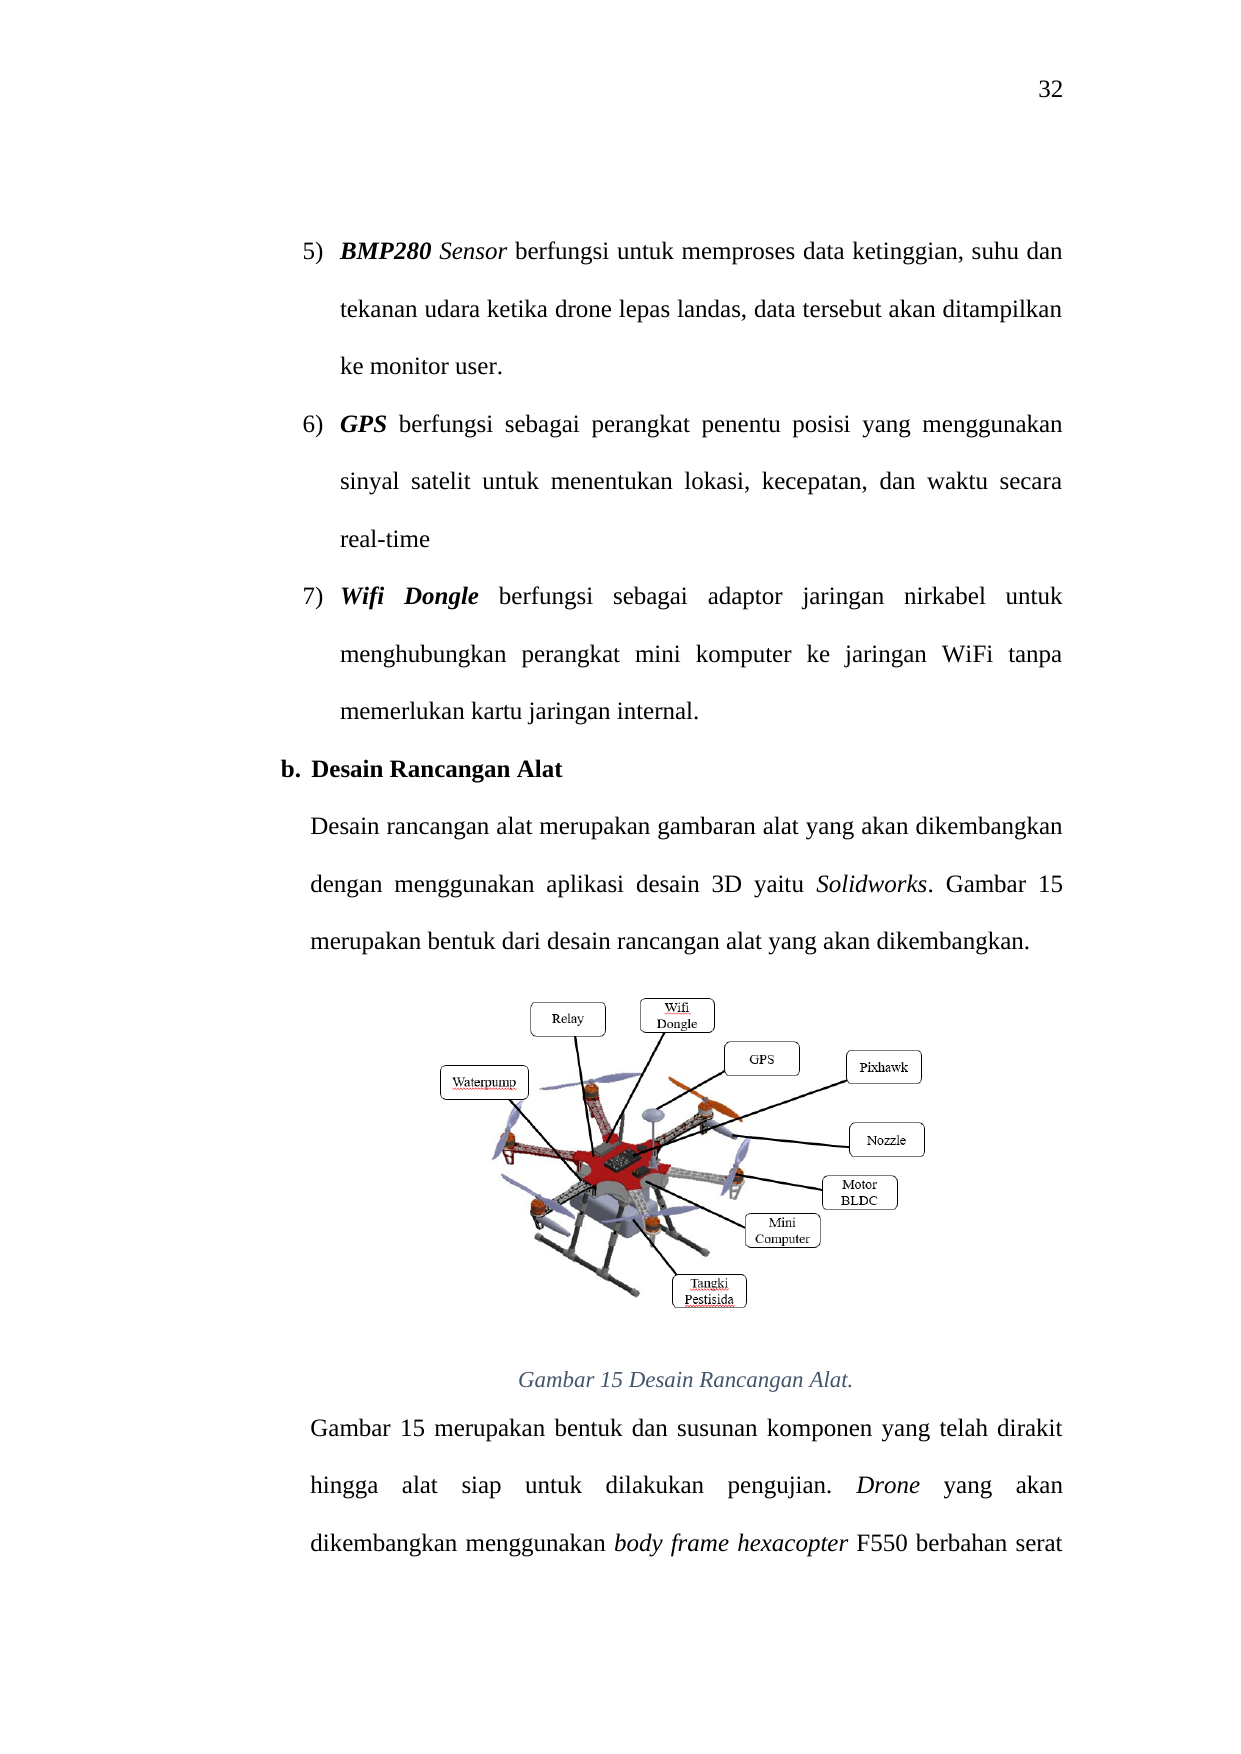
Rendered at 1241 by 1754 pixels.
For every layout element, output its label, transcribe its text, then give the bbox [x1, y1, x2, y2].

list Desain Rancangan Alat [281, 754, 1063, 782]
list GPS berfungsi sebagai perangkat penentu posisi yang menggunakan sinyal satelit untuk menentukan lokasi, kecepatan, dan waktu secara real-time [302, 409, 1063, 552]
text Gambar 15 Desain Rancangan Alat. [310, 1366, 1063, 1392]
list Wifi Dongle berfungsi sebagai adaptor jaringan nirkabel untuk menghubungkan perangkat mini komputer ke jaringan WiFi tanpa memerlukan kartu jaringan internal. [302, 581, 1063, 725]
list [310, 1413, 1063, 1557]
list BMP280 Sensor berfungsi untuk memproses data ketinggian, suhu dan tekanan udara ketika drone lepas landas, data tersebut akan ditampilkan ke monitor user. [302, 236, 1063, 380]
picture [425, 983, 948, 1321]
list Desain rancangan alat merupakan gambaran alat yang akan dikembangkan dengan menggunakan aplikasi desain 3D yaitu Solidworks. Gambar 15 merupakan bentuk dari desain rancangan alat yang akan dikembangkan. [310, 811, 1063, 955]
